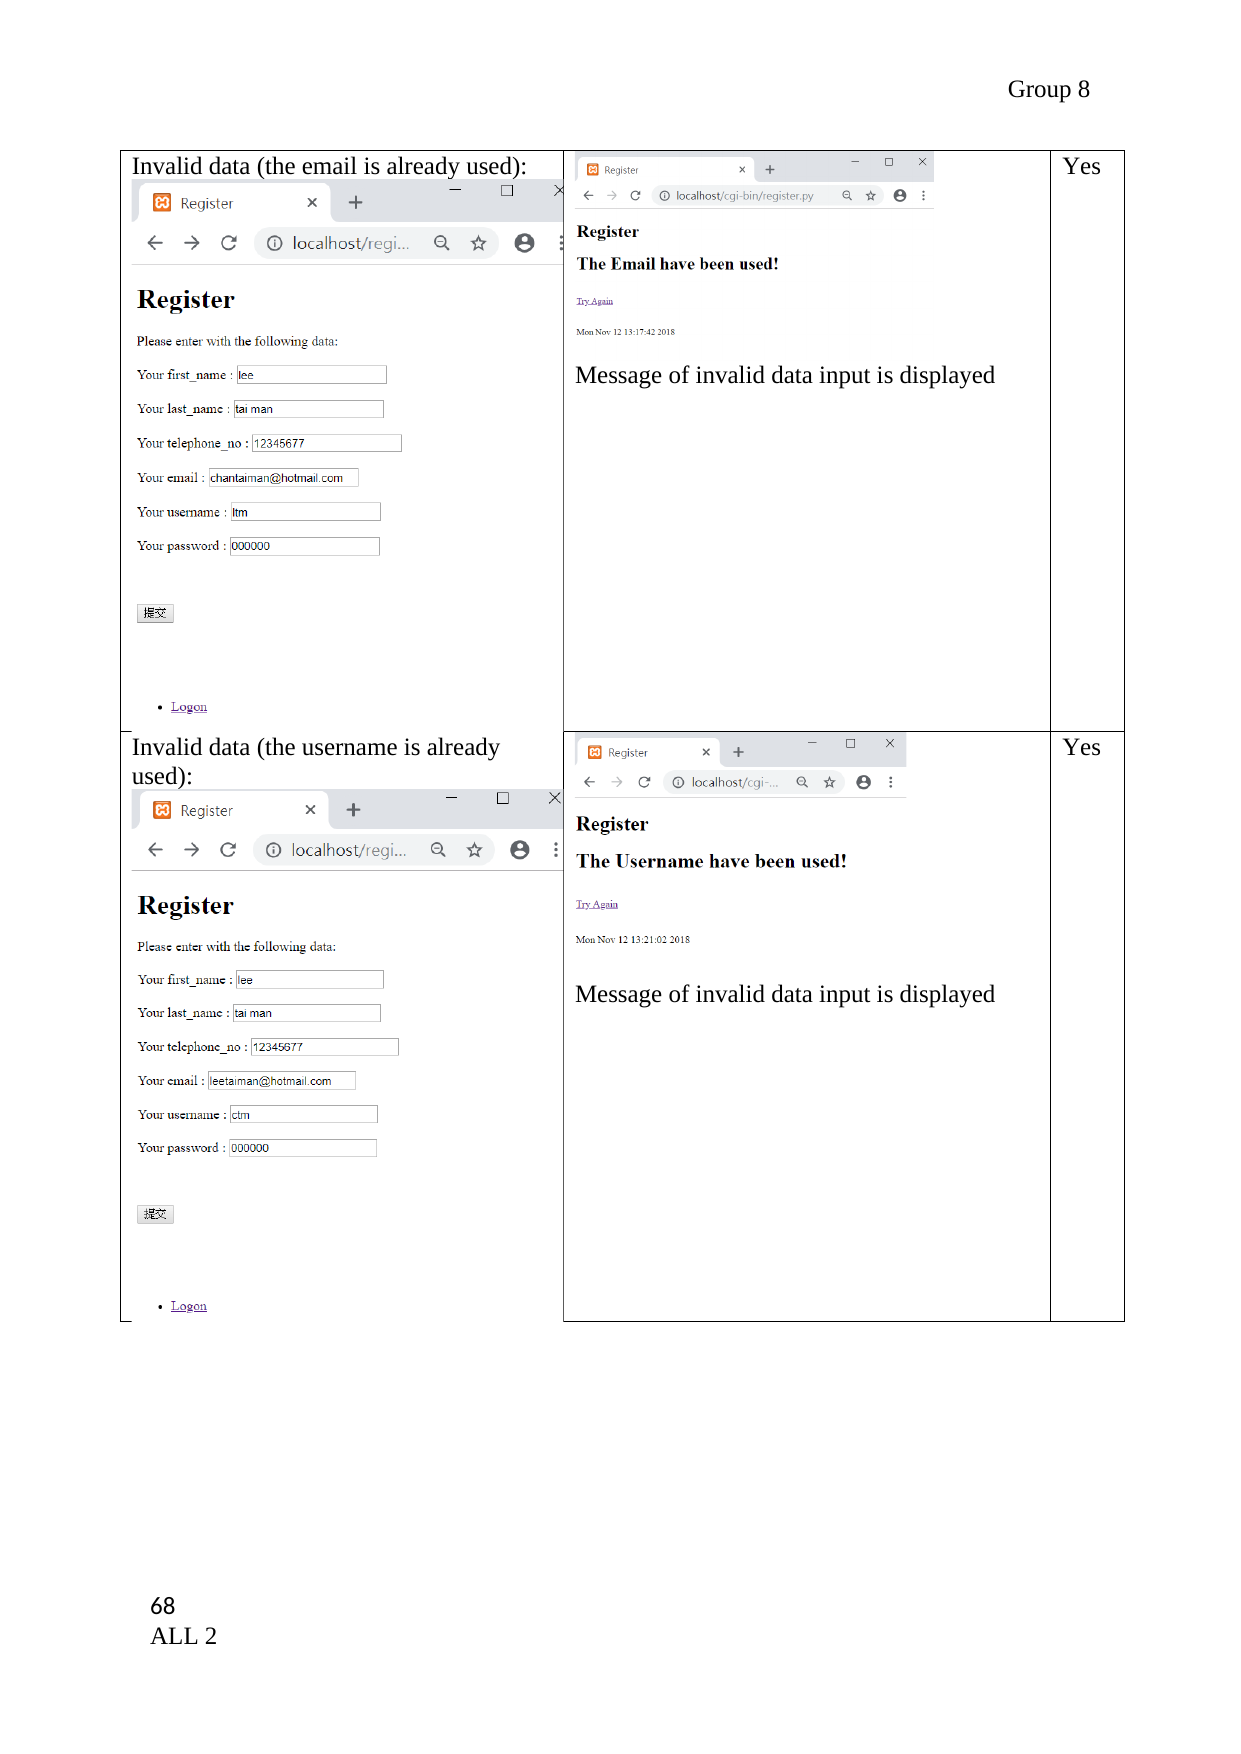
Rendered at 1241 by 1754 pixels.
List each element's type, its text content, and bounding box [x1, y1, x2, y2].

picture [131, 179, 564, 732]
table_cell Invalid data (the username is already used): [121, 732, 563, 1321]
picture [574, 151, 934, 361]
picture [574, 732, 907, 979]
table_header Invalid data (the email is already used): [121, 151, 563, 731]
picture [131, 789, 564, 1322]
table_header Yes [1051, 151, 1124, 731]
table_cell Yes [1051, 732, 1124, 1321]
table_cell Message of invalid data input is displayed [564, 732, 1050, 1321]
table_header Message of invalid data input is displayed [564, 151, 1050, 731]
